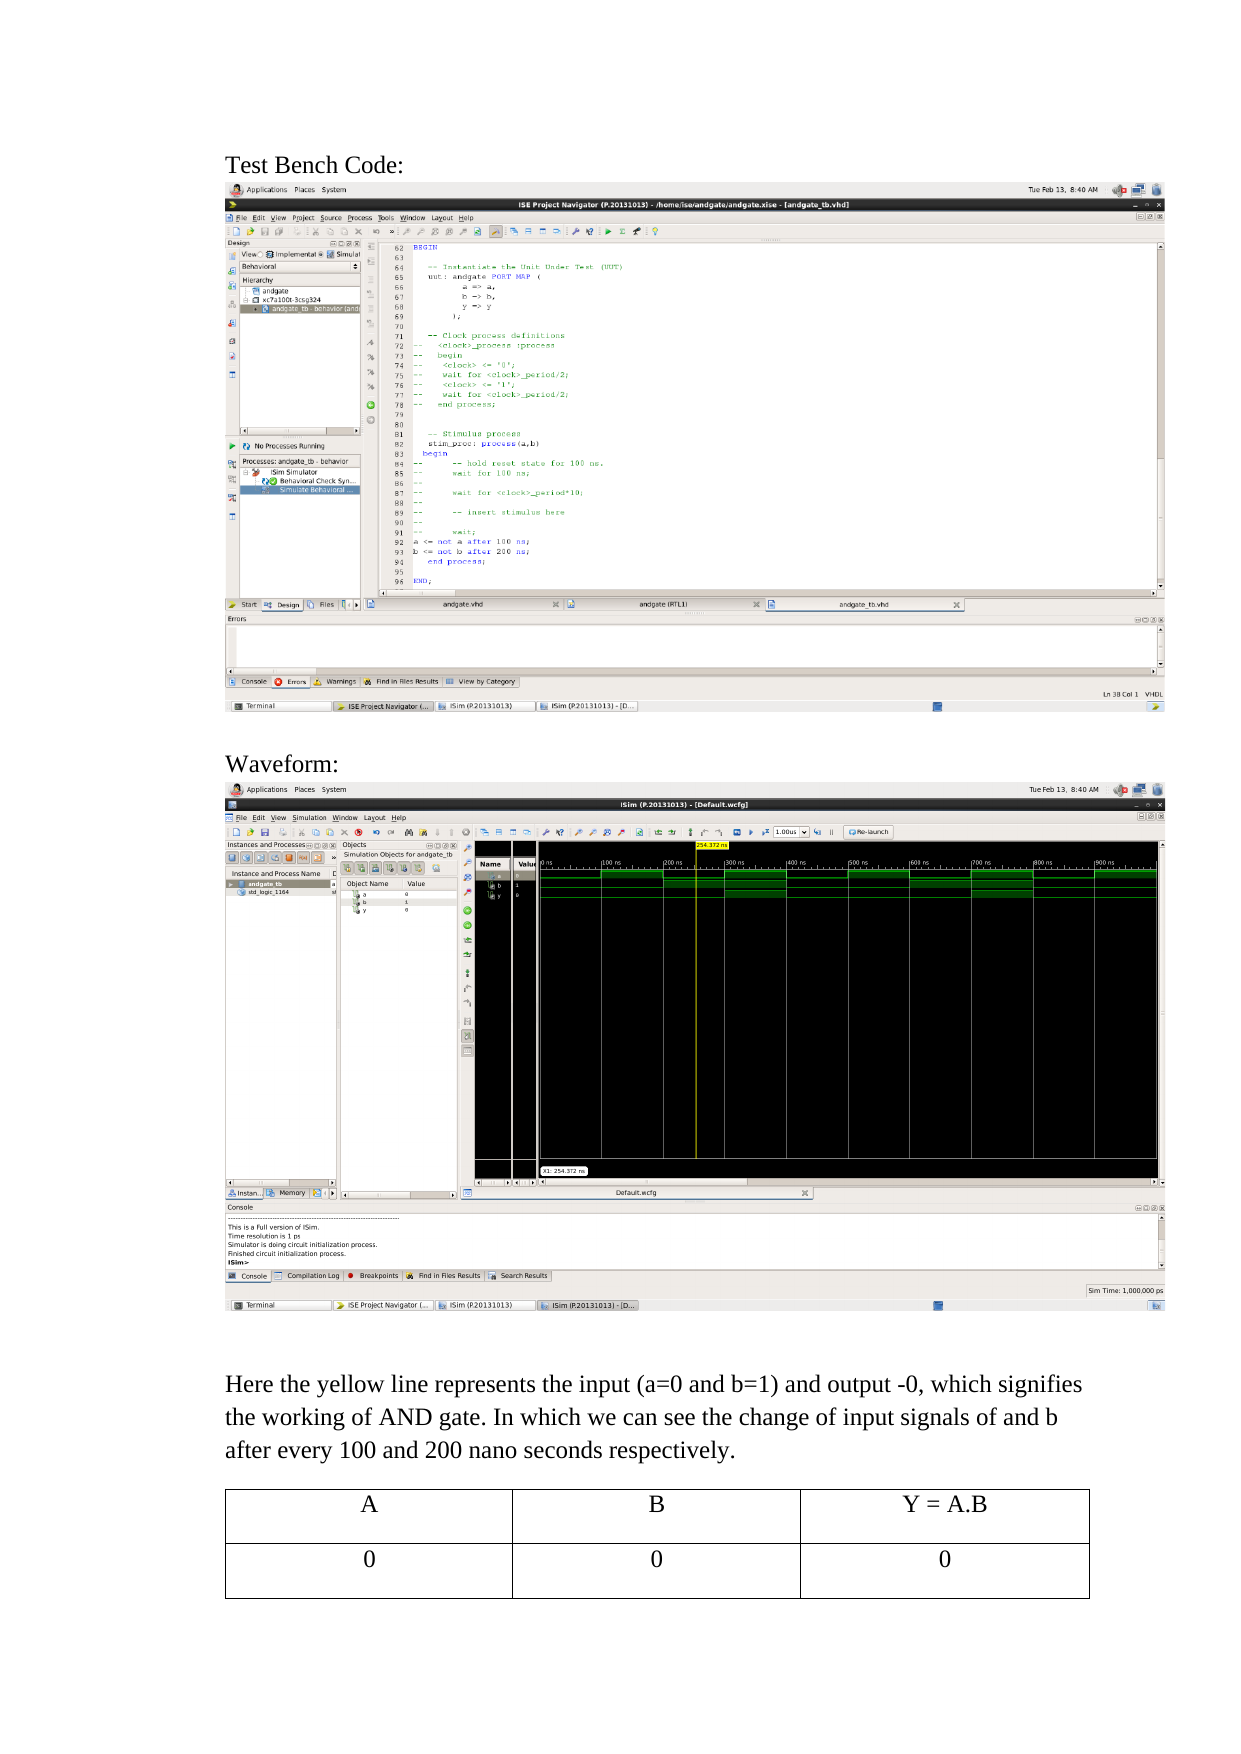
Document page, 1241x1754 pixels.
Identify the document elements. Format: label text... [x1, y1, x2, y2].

picture [225, 182, 1165, 712]
picture [225, 782, 1166, 1311]
list Waveform: [225, 749, 1090, 778]
text Here the yellow line represents the input (a=0 and b=1) and output -0, which signifies the working of AND gate. In which we can see the change of input signals of and b after every 100 and 200 nano seconds respectively. [225, 1369, 1090, 1463]
table_cell 0 [226, 1544, 512, 1597]
table_header B [513, 1490, 800, 1543]
table_cell 0 [513, 1544, 800, 1597]
table_cell 0 [801, 1544, 1089, 1597]
table_header A [226, 1490, 512, 1543]
list Test Bench Code: [225, 150, 1090, 182]
table_header Y = A.B [801, 1490, 1089, 1543]
